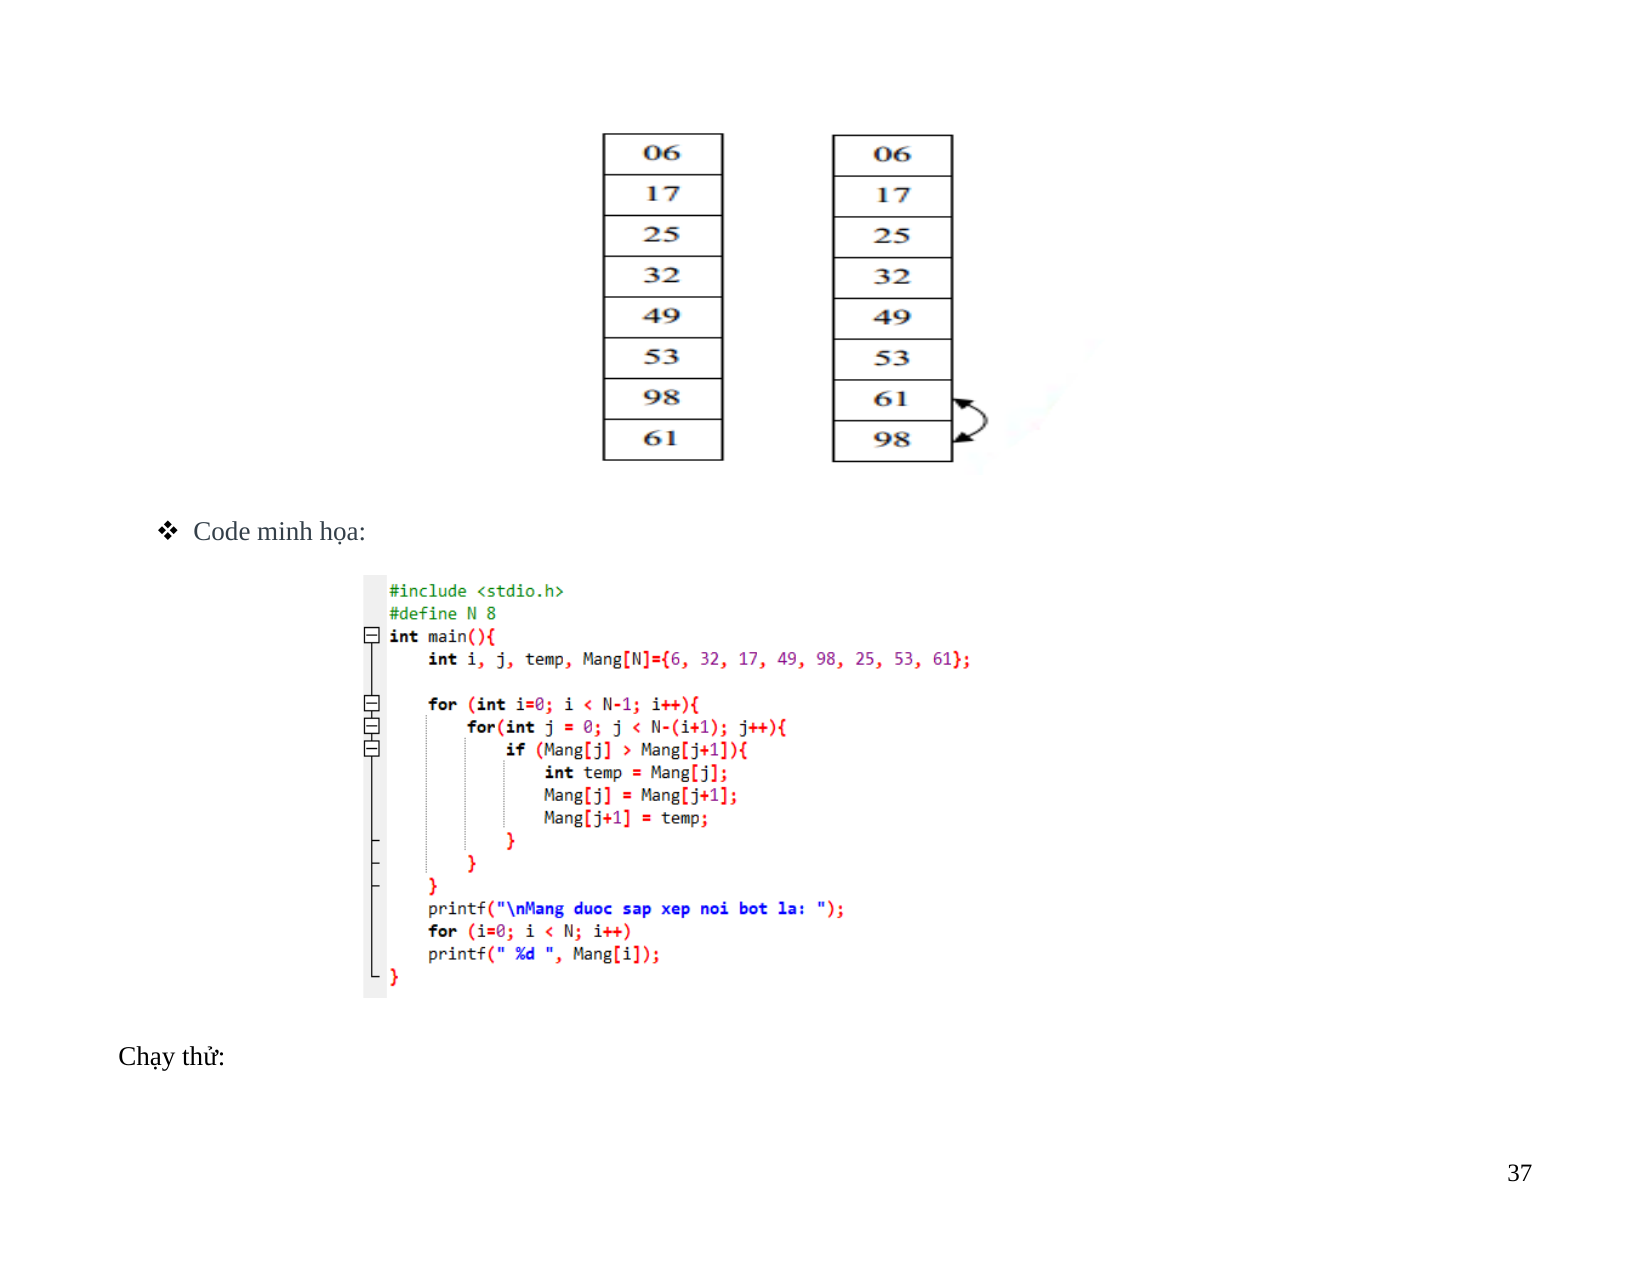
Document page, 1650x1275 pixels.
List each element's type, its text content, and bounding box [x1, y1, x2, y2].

picture [363, 575, 1287, 998]
list Code minh họa: [156, 515, 1532, 546]
text Chạy thử: [118, 1038, 1532, 1072]
picture [554, 118, 1238, 475]
